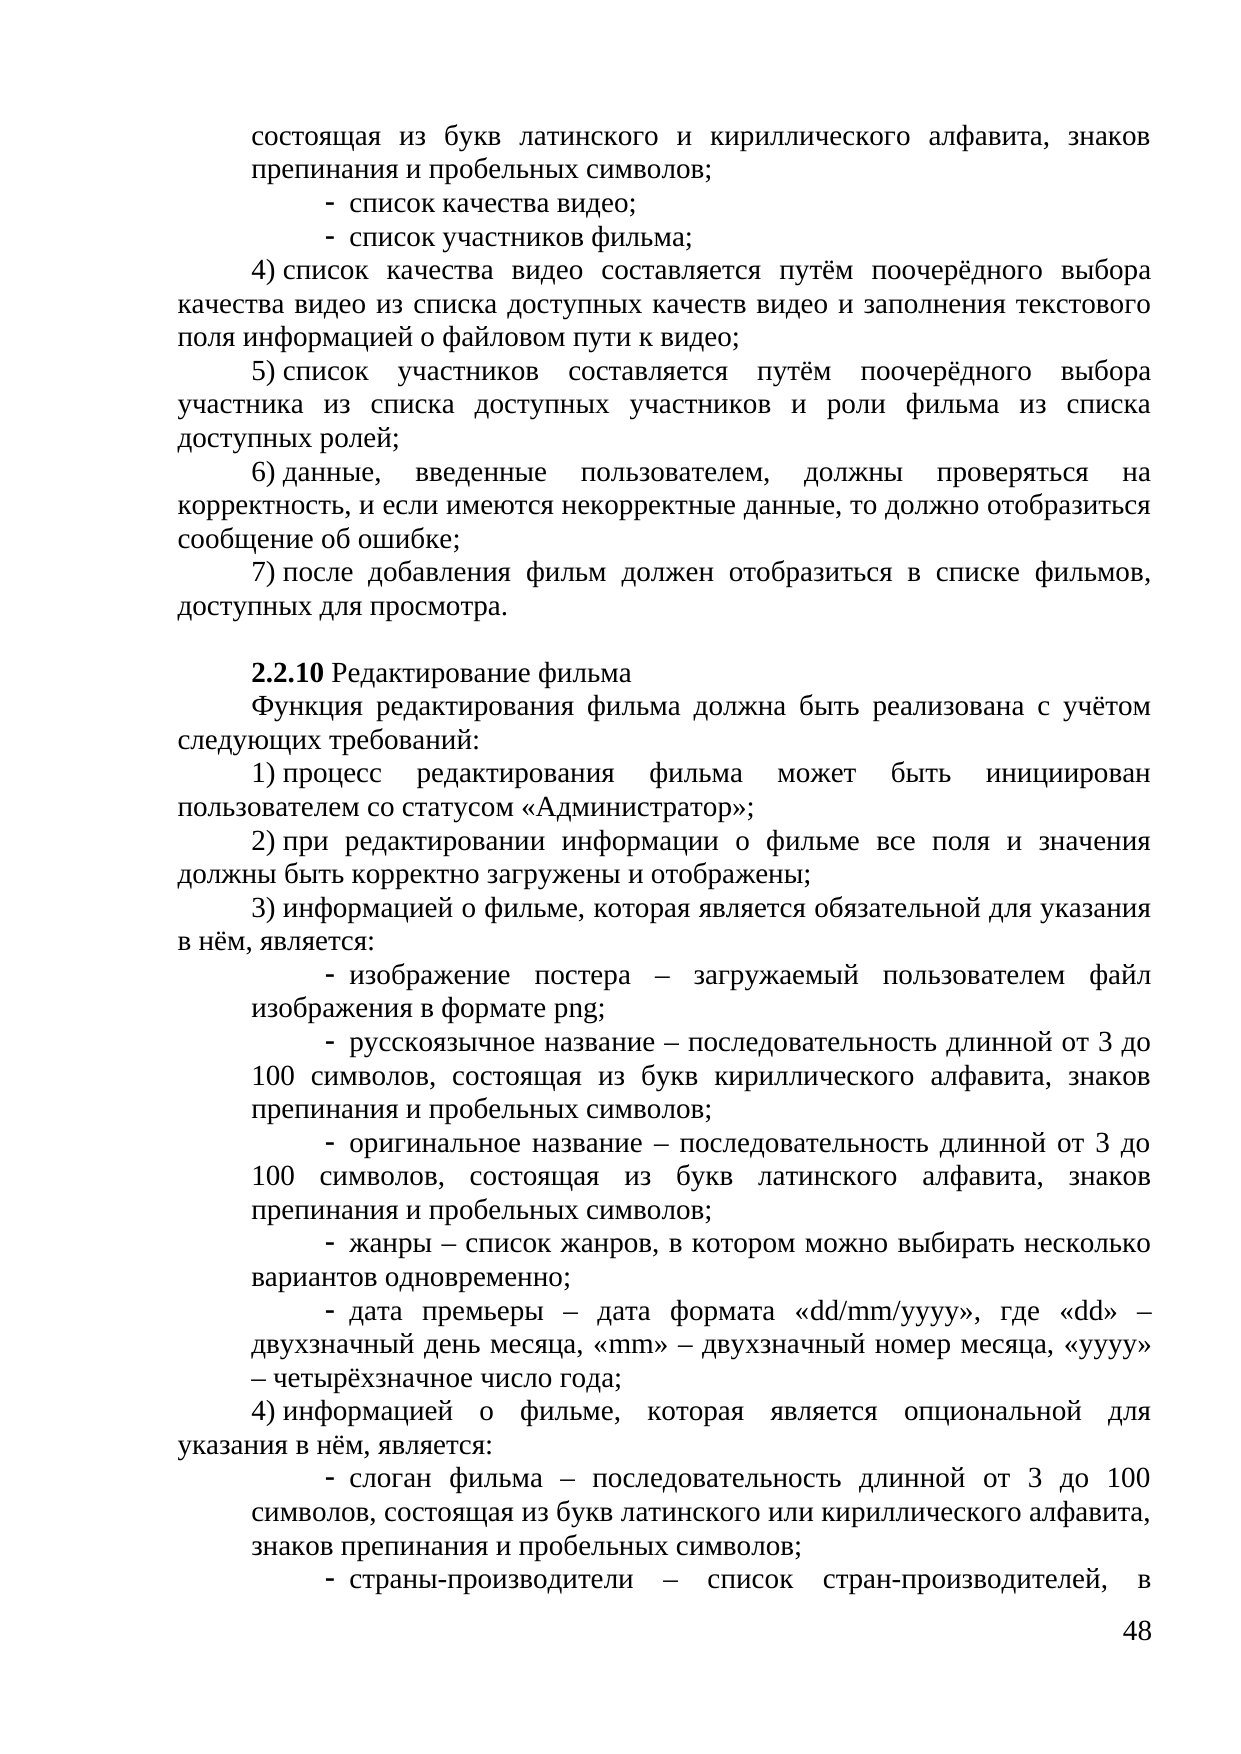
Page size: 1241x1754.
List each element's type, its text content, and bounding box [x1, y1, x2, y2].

list список участников фильма; [251, 219, 1152, 252]
list Функция редактирования фильма должна быть реализована с учётом следующих требований: [177, 688, 1152, 756]
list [251, 118, 1152, 185]
list после добавления фильм должен отобразиться в списке фильмов, доступных для просмотра. [177, 554, 1152, 621]
list список качества видео составляется путём поочерёдного выбора качества видео из списка доступных качеств видео и заполнения текстового поля информацией о файловом пути к видео; [177, 252, 1152, 353]
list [251, 1561, 1152, 1595]
list дата премьеры – дата формата «dd/mm/yyyy», где «dd» – двухзначный день месяца, «mm» – двухзначный номер месяца, «yyyy» – четырёхзначное число года; [251, 1293, 1152, 1393]
list информацией о фильме, которая является опциональной для указания в нём, является: [177, 1393, 1152, 1461]
list список участников составляется путём поочерёдного выбора участника из списка доступных участников и роли фильма из списка доступных ролей; [177, 353, 1152, 454]
list оригинальное название – последовательность длинной от 3 до 100 символов, состоящая из букв латинского алфавита, знаков препинания и пробельных символов; [251, 1125, 1152, 1226]
list слоган фильма – последовательность длинной от 3 до 100 символов, состоящая из букв латинского или кириллического алфавита, знаков препинания и пробельных символов; [251, 1461, 1152, 1561]
list при редактировании информации о фильме все поля и значения должны быть корректно загружены и отображены; [177, 823, 1152, 890]
list жанры – список жанров, в котором можно выбирать несколько вариантов одновременно; [251, 1226, 1152, 1293]
list изображение постера – загружаемый пользователем файл изображения в формате png; [251, 957, 1152, 1024]
text 2.2.10 Редактирование фильма [177, 655, 1152, 688]
list данные, введенные пользователем, должны проверяться на корректность, и если имеются некорректные данные, то должно отобразиться сообщение об ошибке; [177, 454, 1152, 554]
list информацией о фильме, которая является обязательной для указания в нём, является: [177, 890, 1152, 957]
list русскоязычное название – последовательность длинной от 3 до 100 символов, состоящая из букв кириллического алфавита, знаков препинания и пробельных символов; [251, 1024, 1152, 1125]
list процесс редактирования фильма может быть инициирован пользователем со статусом «Администратор»; [177, 756, 1152, 823]
list список качества видео; [251, 185, 1152, 219]
